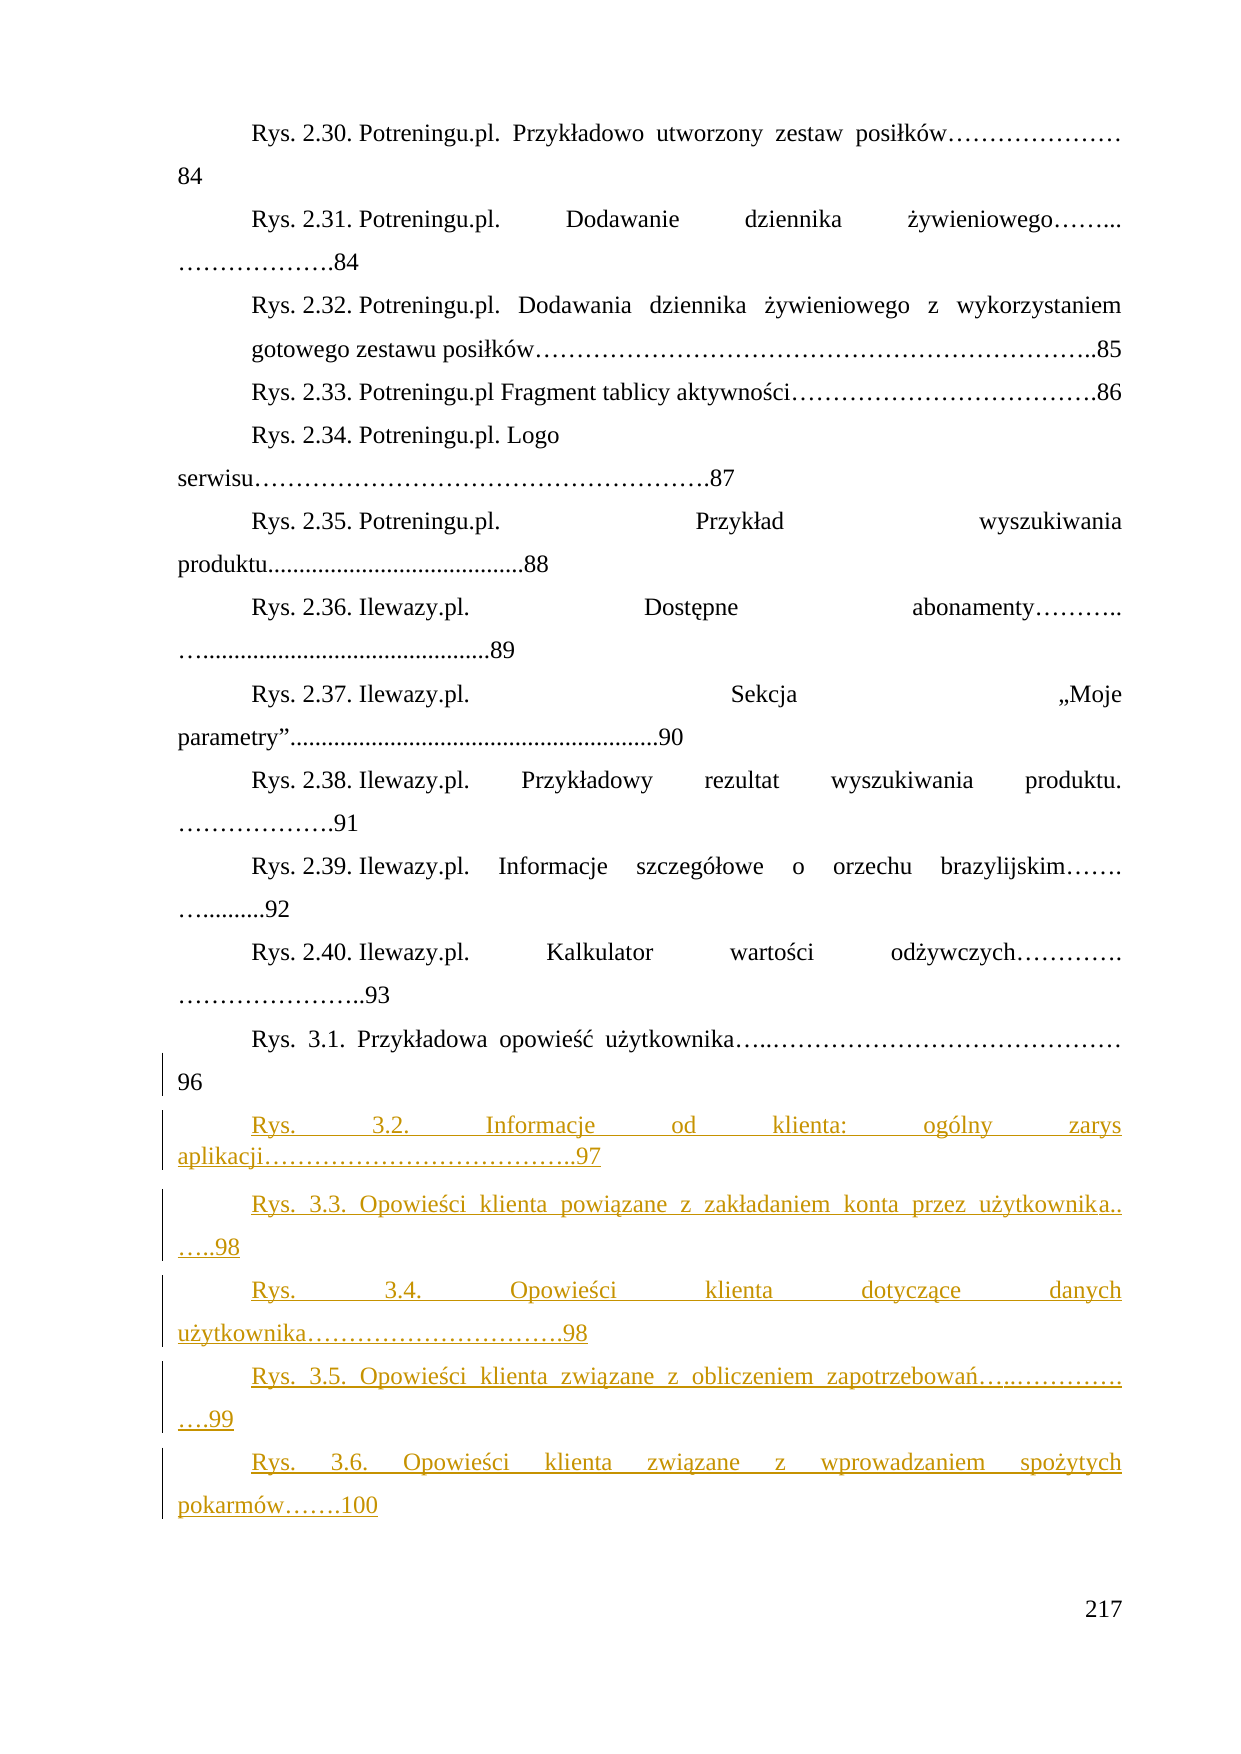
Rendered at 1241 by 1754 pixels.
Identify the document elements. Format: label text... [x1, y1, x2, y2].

text Rys. 2.34. Potreningu.pl. Logo serwisu……………………………………………….87 [177, 420, 1122, 492]
text Rys. 3.1. Przykładowa opowieść użytkownika…..……………………………………96 [177, 1024, 1122, 1096]
text Rys. 2.40. Ilewazy.pl. Kalkulator wartości odżywczych………….…………………..93 [177, 937, 1122, 1009]
text Rys. 2.32. Potreningu.pl. Dodawania dziennika żywieniowego z wykorzystaniem gotowego zestawu posiłków…………………………………………………………..85 [251, 291, 1122, 362]
text Rys. 2.36. Ilewazy.pl. Dostępne abonamenty………..…..............................................89 [177, 592, 1122, 664]
text Rys. 2.31. Potreningu.pl. Dodawanie dziennika żywieniowego……...……………….84 [177, 204, 1122, 276]
text Rys. 2.30. Potreningu.pl. Przykładowo utworzony zestaw posiłków…………………84 [177, 118, 1122, 190]
text Rys. 2.37. Ilewazy.pl. Sekcja „Moje parametry”...........................................................90 [177, 679, 1122, 751]
text Rys. 2.33. Potreningu.pl Fragment tablicy aktywności……………………………….86 [177, 377, 1122, 406]
text Rys. 2.35. Potreningu.pl. Przykład wyszukiwania produktu.........................................88 [177, 506, 1122, 578]
text Rys. 2.38. Ilewazy.pl. Przykładowy rezultat wyszukiwania produktu.……………….91 [177, 765, 1122, 837]
text Rys. 2.39. Ilewazy.pl. Informacje szczegółowe o orzechu brazylijskim…….…..........92 [177, 851, 1122, 923]
